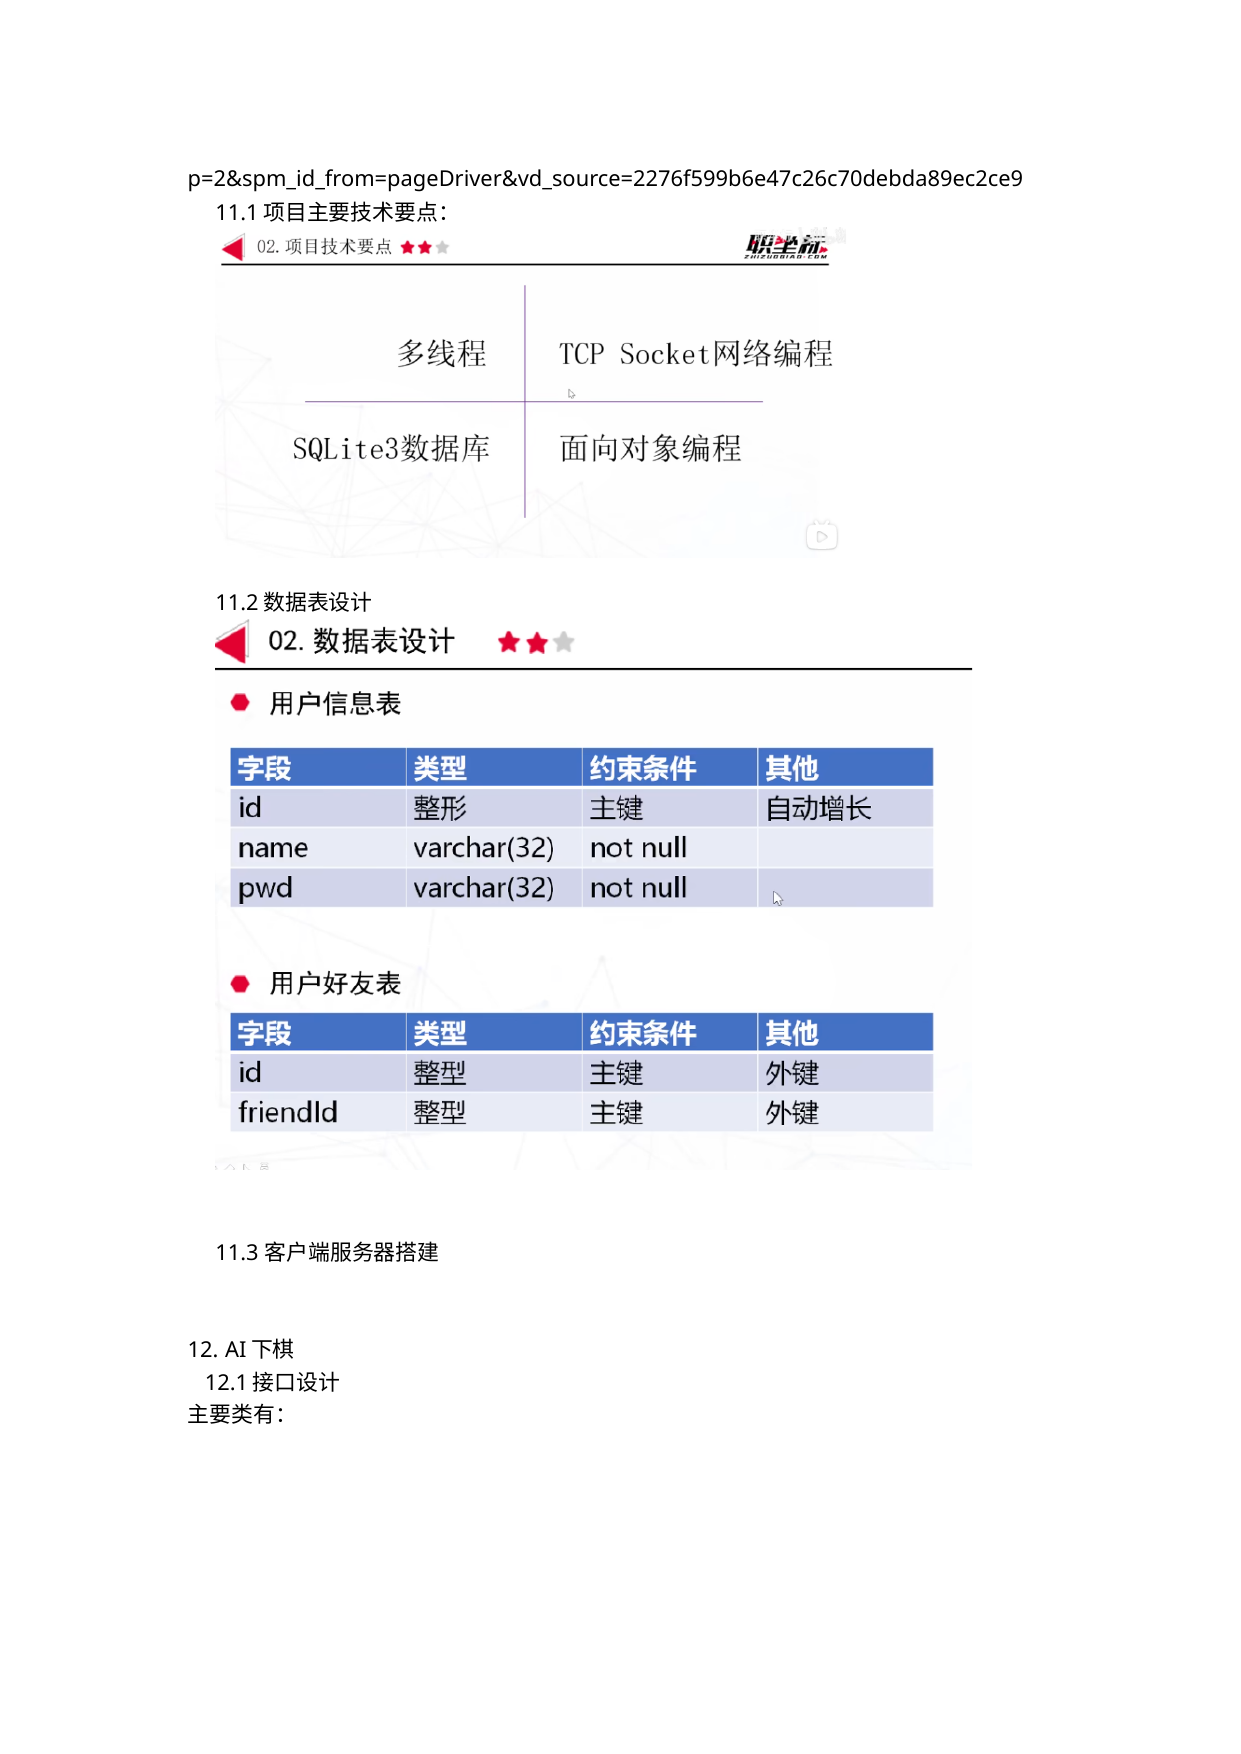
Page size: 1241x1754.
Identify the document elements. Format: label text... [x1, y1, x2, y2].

list 11.1项目主要技术要点： [187, 194, 1053, 227]
picture [215, 617, 973, 1170]
list 11.3 客户端服务器搭建 [187, 1234, 1053, 1267]
list 11.2数据表设计 [187, 584, 1053, 617]
list AI下棋 [187, 1332, 1053, 1364]
list 12.1接口设计 [187, 1364, 1053, 1397]
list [187, 162, 1053, 194]
list 主要类有： [187, 1397, 1053, 1429]
picture [215, 227, 847, 558]
